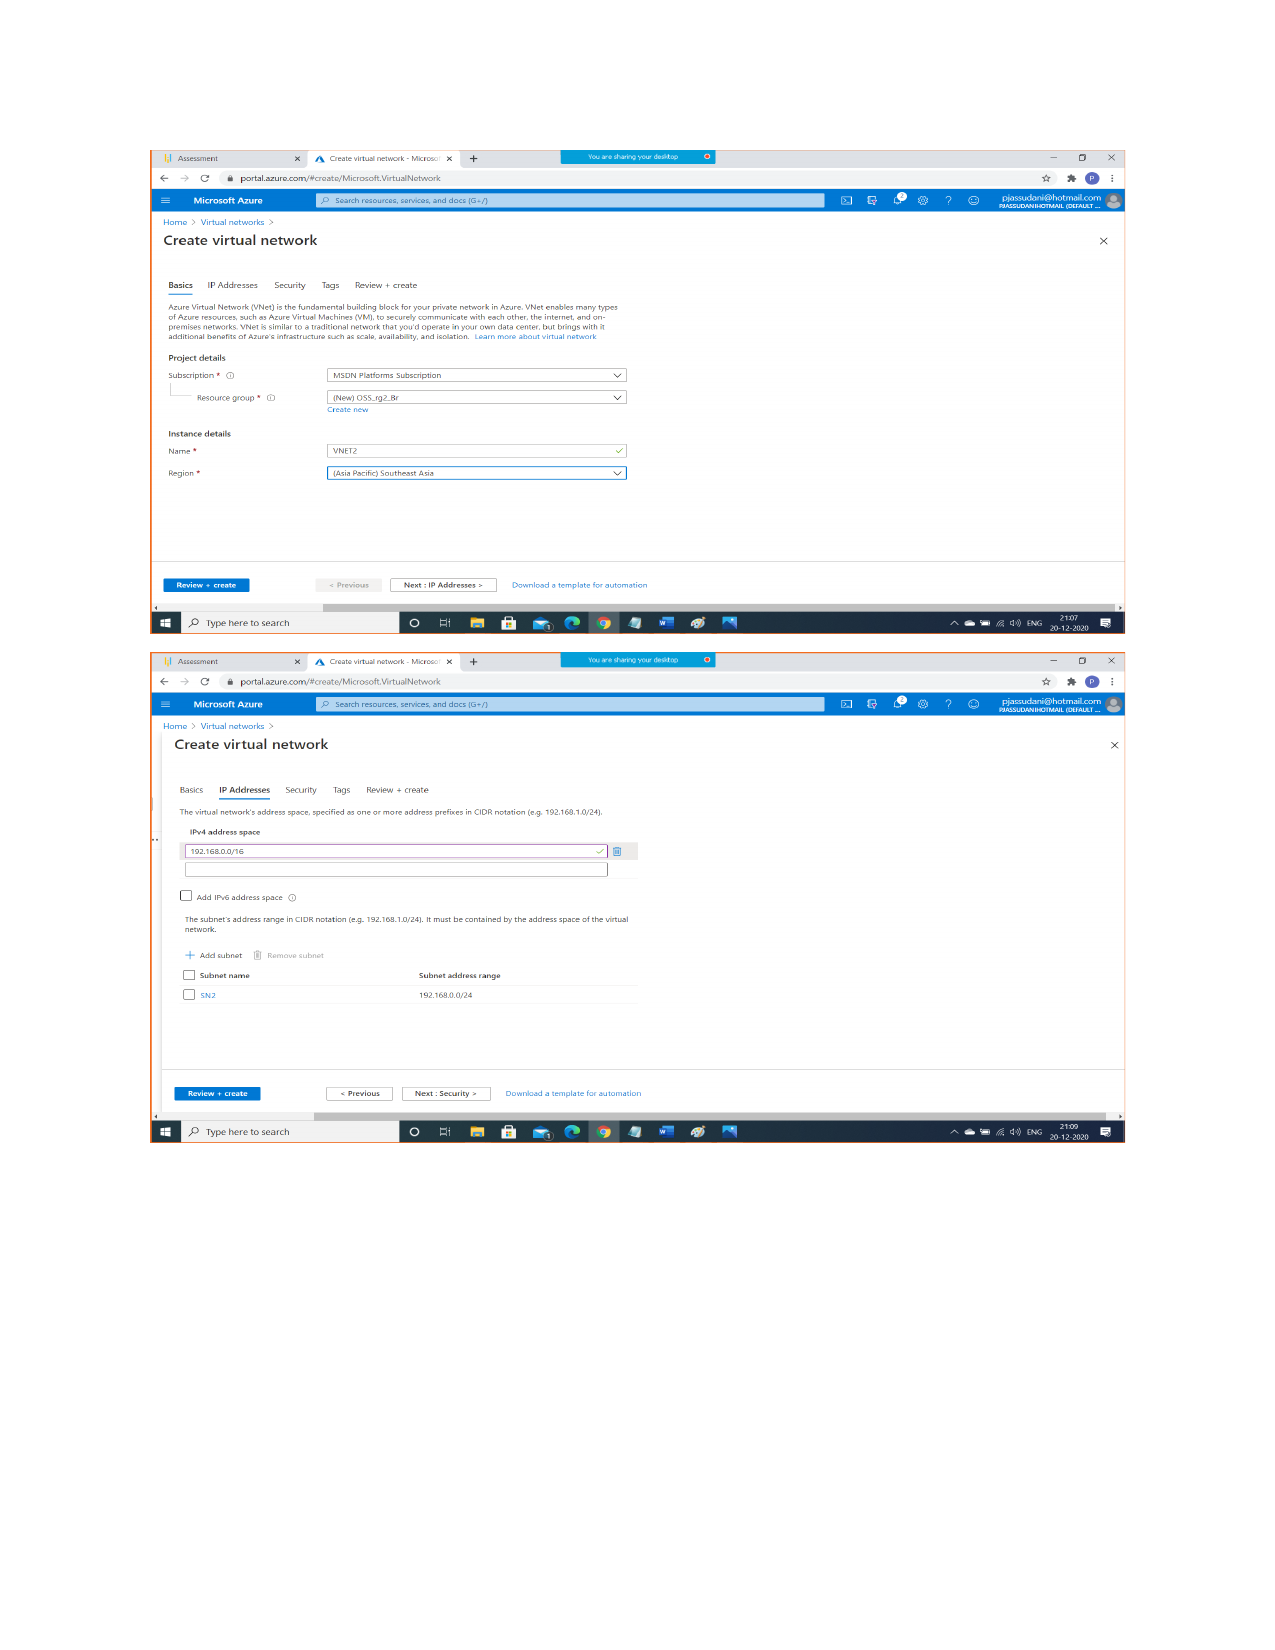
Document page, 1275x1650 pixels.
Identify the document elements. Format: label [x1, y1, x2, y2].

picture [150, 150, 1125, 634]
picture [150, 652, 1125, 1143]
